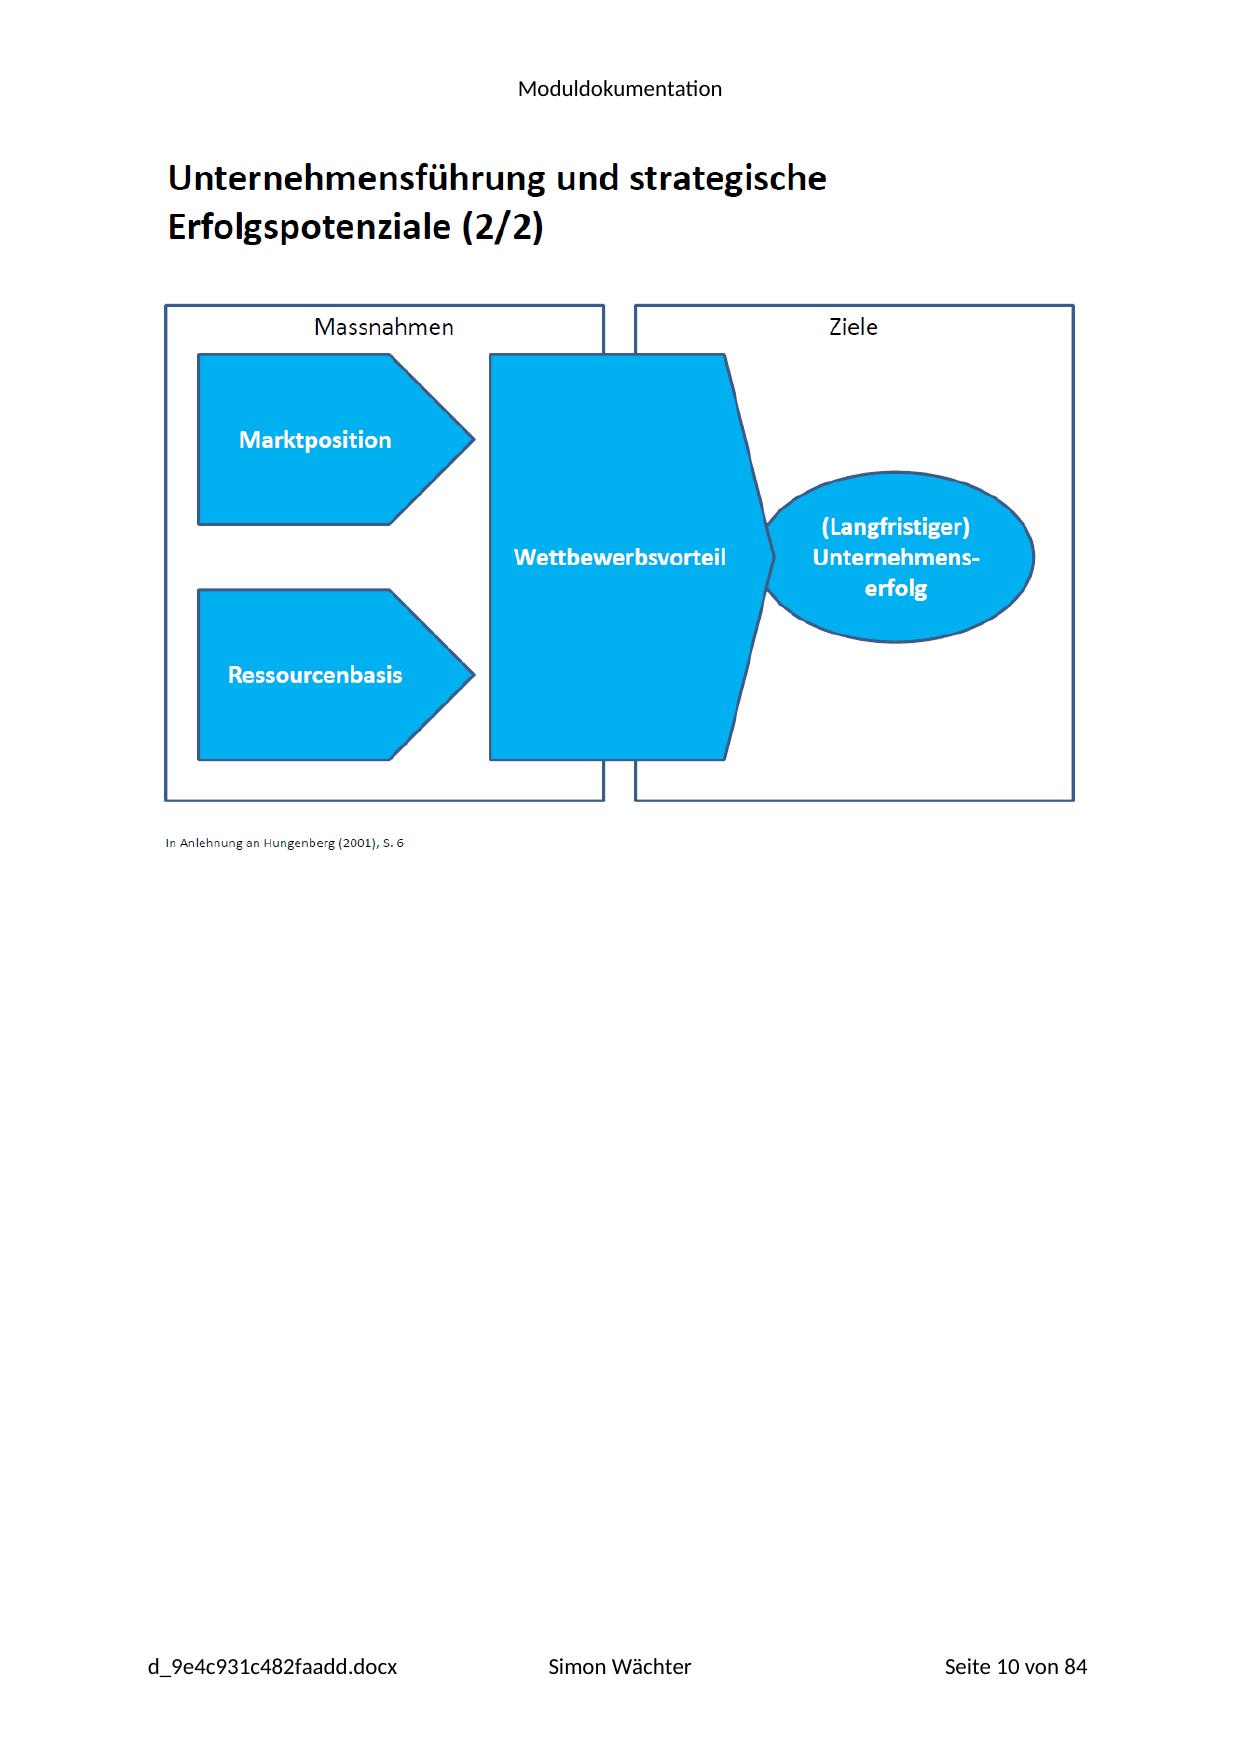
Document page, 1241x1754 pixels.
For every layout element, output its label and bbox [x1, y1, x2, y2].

picture [147, 147, 1093, 857]
